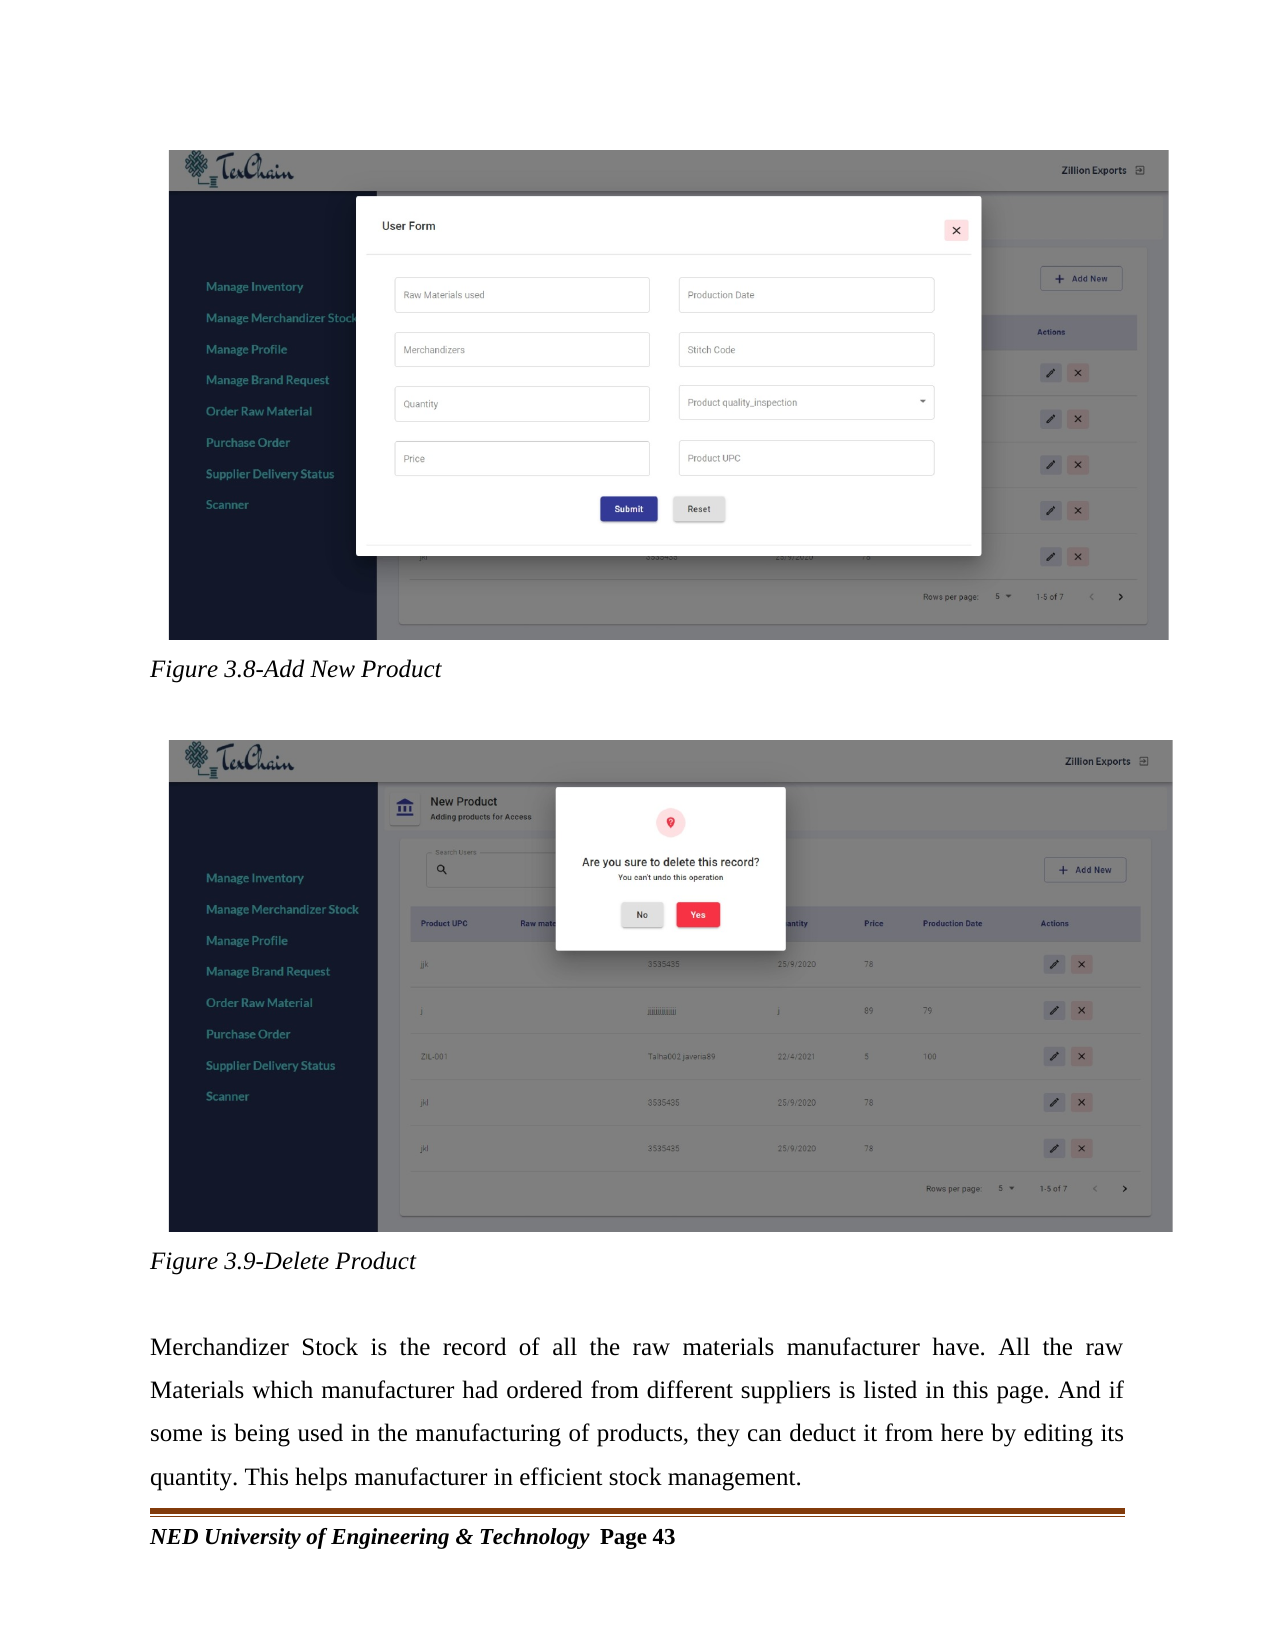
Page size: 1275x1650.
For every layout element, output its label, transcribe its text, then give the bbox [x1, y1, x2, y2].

text Merchandizer Stock is the record of all the raw materials manufacturer have. All the raw Materials which manufacturer had ordered from different suppliers is listed in this page. And if some is being used in the manufacturing of products, they can deduct it from here by editing its quantity. This helps manufacturer in efficient stock management. [150, 1332, 1125, 1490]
text Figure 3.8-Add New Product [150, 150, 1125, 683]
text Figure 3.9-Delete Product [150, 740, 1125, 1275]
